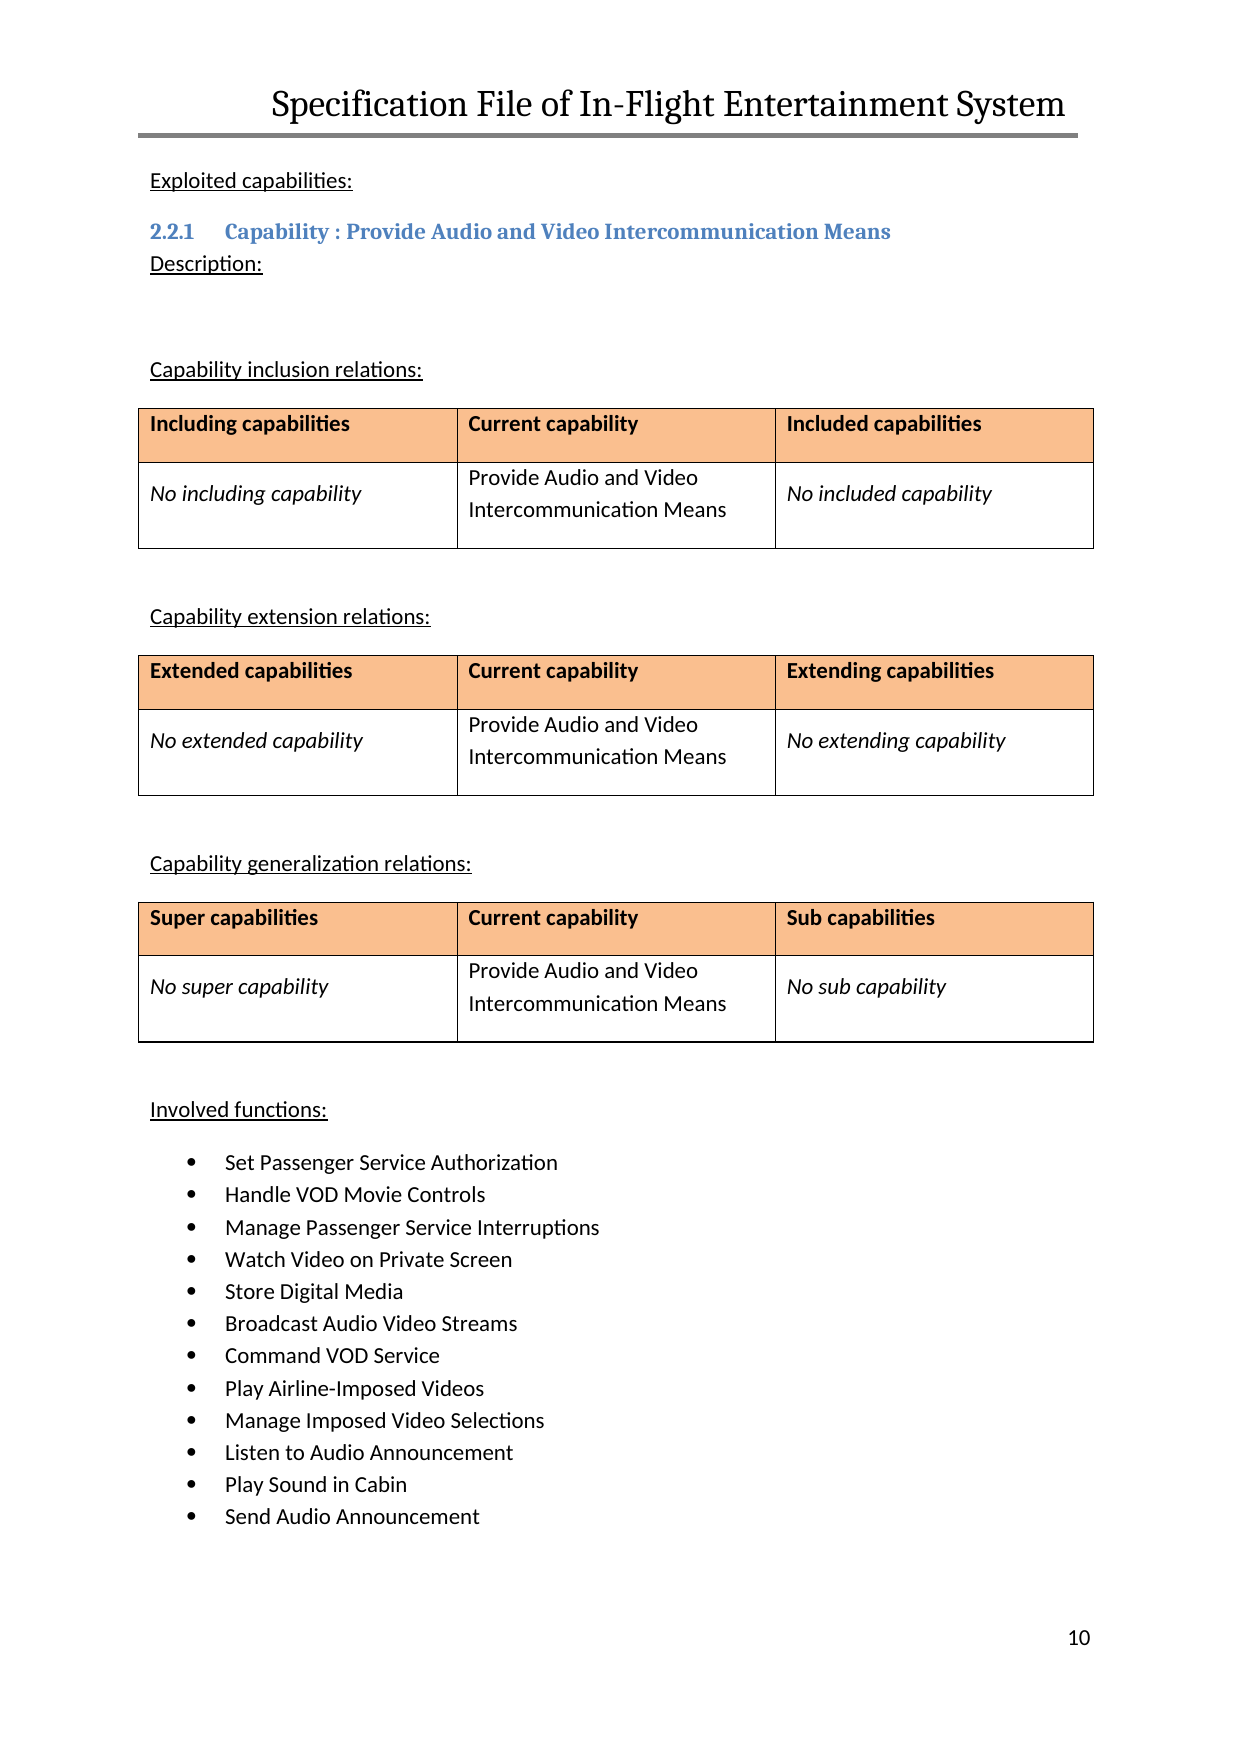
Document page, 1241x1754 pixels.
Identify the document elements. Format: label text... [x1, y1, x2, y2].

table_cell Provide Audio and Video Intercommunication Means [458, 463, 775, 548]
list Manage Imposed Video Selections [187, 1406, 1090, 1434]
list Play Sound in Cabin [187, 1470, 1090, 1498]
table_header Current capability [458, 409, 775, 462]
table_header Super capabilities [139, 903, 457, 955]
table_cell No including capability [139, 463, 457, 548]
table_cell Provide Audio and Video Intercommunication Means [458, 710, 775, 794]
table_cell No super capability [139, 956, 457, 1041]
table_cell No extended capability [139, 710, 457, 794]
text Description: [150, 249, 1090, 277]
table_cell No included capability [776, 463, 1093, 548]
list Store Digital Media [187, 1277, 1090, 1305]
list Listen to Audio Announcement [187, 1438, 1090, 1466]
table_header Included capabilities [776, 409, 1093, 462]
list Play Airline-Imposed Videos [187, 1374, 1090, 1402]
text Capability inclusion relations: [150, 355, 1090, 383]
text Capability generalization relations: [150, 849, 1090, 877]
table_header Current capability [458, 903, 775, 955]
table_cell No sub capability [776, 956, 1093, 1041]
list Set Passenger Service Authorization [187, 1148, 1090, 1176]
list Handle VOD Movie Controls [187, 1181, 1090, 1209]
text Exploited capabilities: [150, 166, 1090, 194]
table_cell Provide Audio and Video Intercommunication Means [458, 956, 775, 1041]
list Broadcast Audio Video Streams [187, 1309, 1090, 1337]
table_cell No extending capability [776, 710, 1093, 794]
list Send Audio Announcement [187, 1502, 1090, 1531]
subtitle Capability : Provide Audio and Video Intercommunication Means [150, 219, 1090, 245]
table_header Including capabilities [139, 409, 457, 462]
table_header Current capability [458, 656, 775, 709]
table_header Sub capabilities [776, 903, 1093, 955]
table_header Extended capabilities [139, 656, 457, 709]
list Manage Passenger Service Interruptions [187, 1213, 1090, 1241]
text Involved functions: [150, 1095, 1090, 1123]
list Command VOD Service [187, 1342, 1090, 1369]
text Capability extension relations: [150, 602, 1090, 630]
table_header Extending capabilities [776, 656, 1093, 709]
list Watch Video on Private Screen [187, 1245, 1090, 1273]
